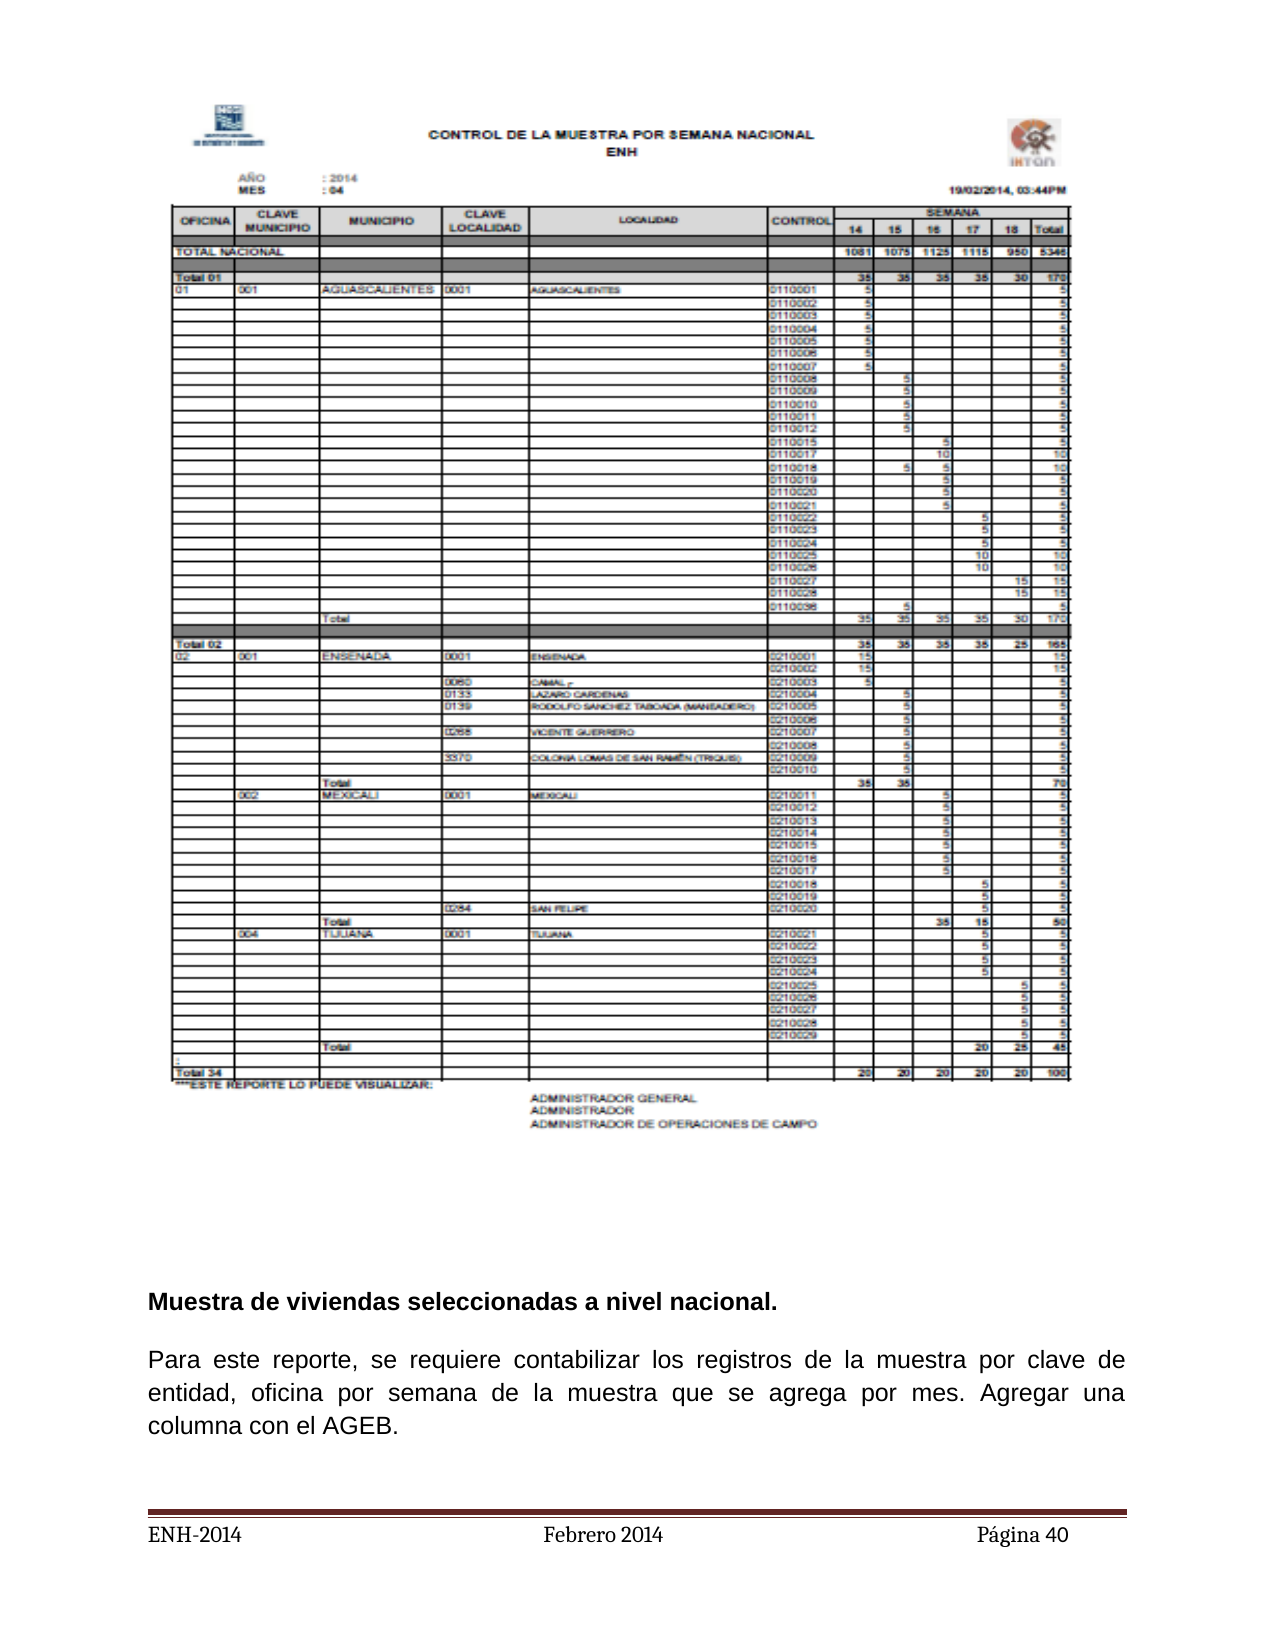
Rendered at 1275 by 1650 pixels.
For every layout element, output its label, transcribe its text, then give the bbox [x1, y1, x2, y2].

text Para este reporte, se requiere contabilizar los registros de la muestra por clave de entidad, oficina por semana de la muestra que se agrega por mes. Agregar una columna con el AGEB. [148, 1345, 1127, 1440]
picture [151, 88, 1124, 1142]
text Muestra de viviendas seleccionadas a nivel nacional. [148, 1287, 1127, 1316]
